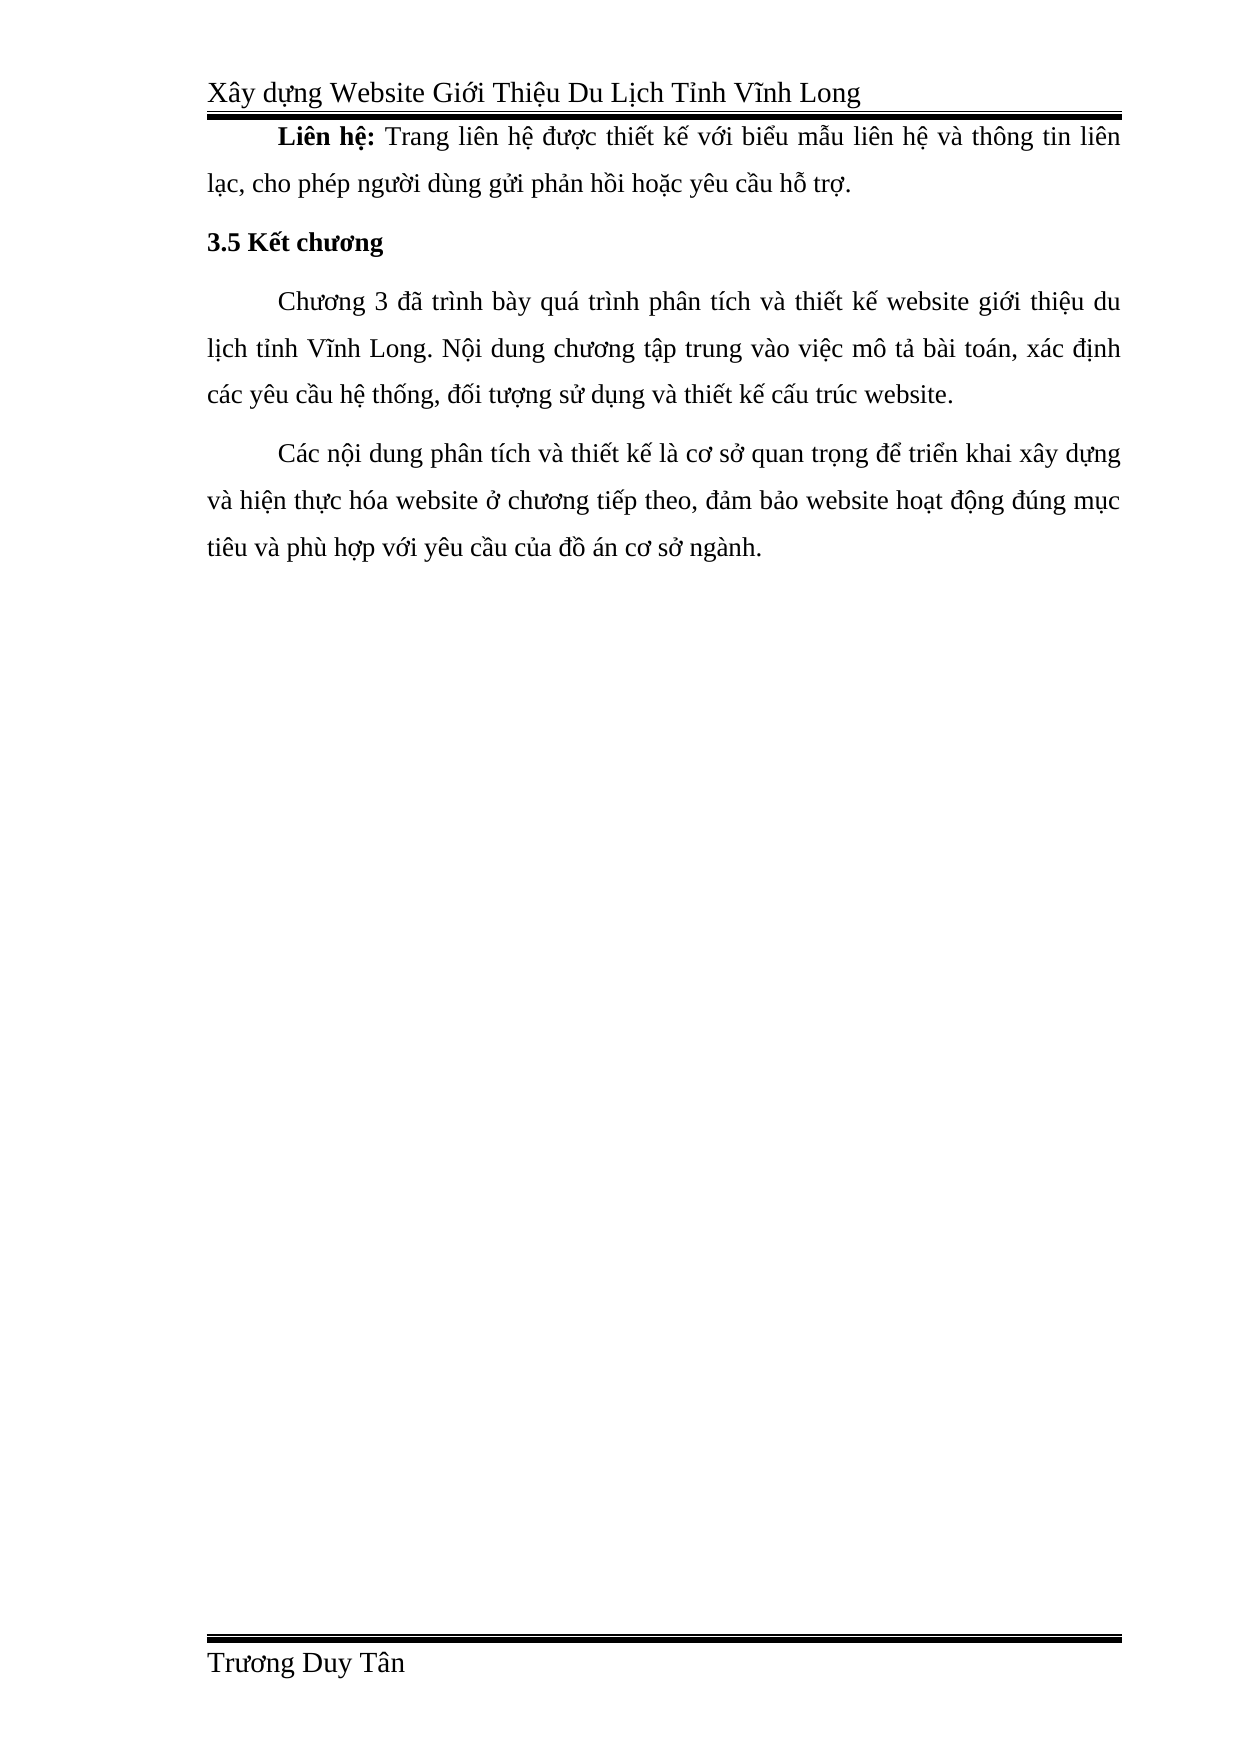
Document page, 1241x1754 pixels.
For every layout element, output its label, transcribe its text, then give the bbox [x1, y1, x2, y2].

text Liên hệ: Trang liên hệ được thiết kế với biểu mẫu liên hệ và thông tin liên lạc, cho phép người dùng gửi phản hồi hoặc yêu cầu hỗ trợ. [207, 120, 1122, 198]
text Các nội dung phân tích và thiết kế là cơ sở quan trọng để triển khai xây dựng và hiện thực hóa website ở chương tiếp theo, đảm bảo website hoạt động đúng mục tiêu và phù hợp với yêu cầu của đồ án cơ sở ngành. [207, 437, 1122, 562]
text Chương 3 đã trình bày quá trình phân tích và thiết kế website giới thiệu du lịch tỉnh Vĩnh Long. Nội dung chương tập trung vào việc mô tả bài toán, xác định các yêu cầu hệ thống, đối tượng sử dụng và thiết kế cấu trúc website. [207, 285, 1122, 409]
subtitle Kết chương [207, 226, 1122, 257]
